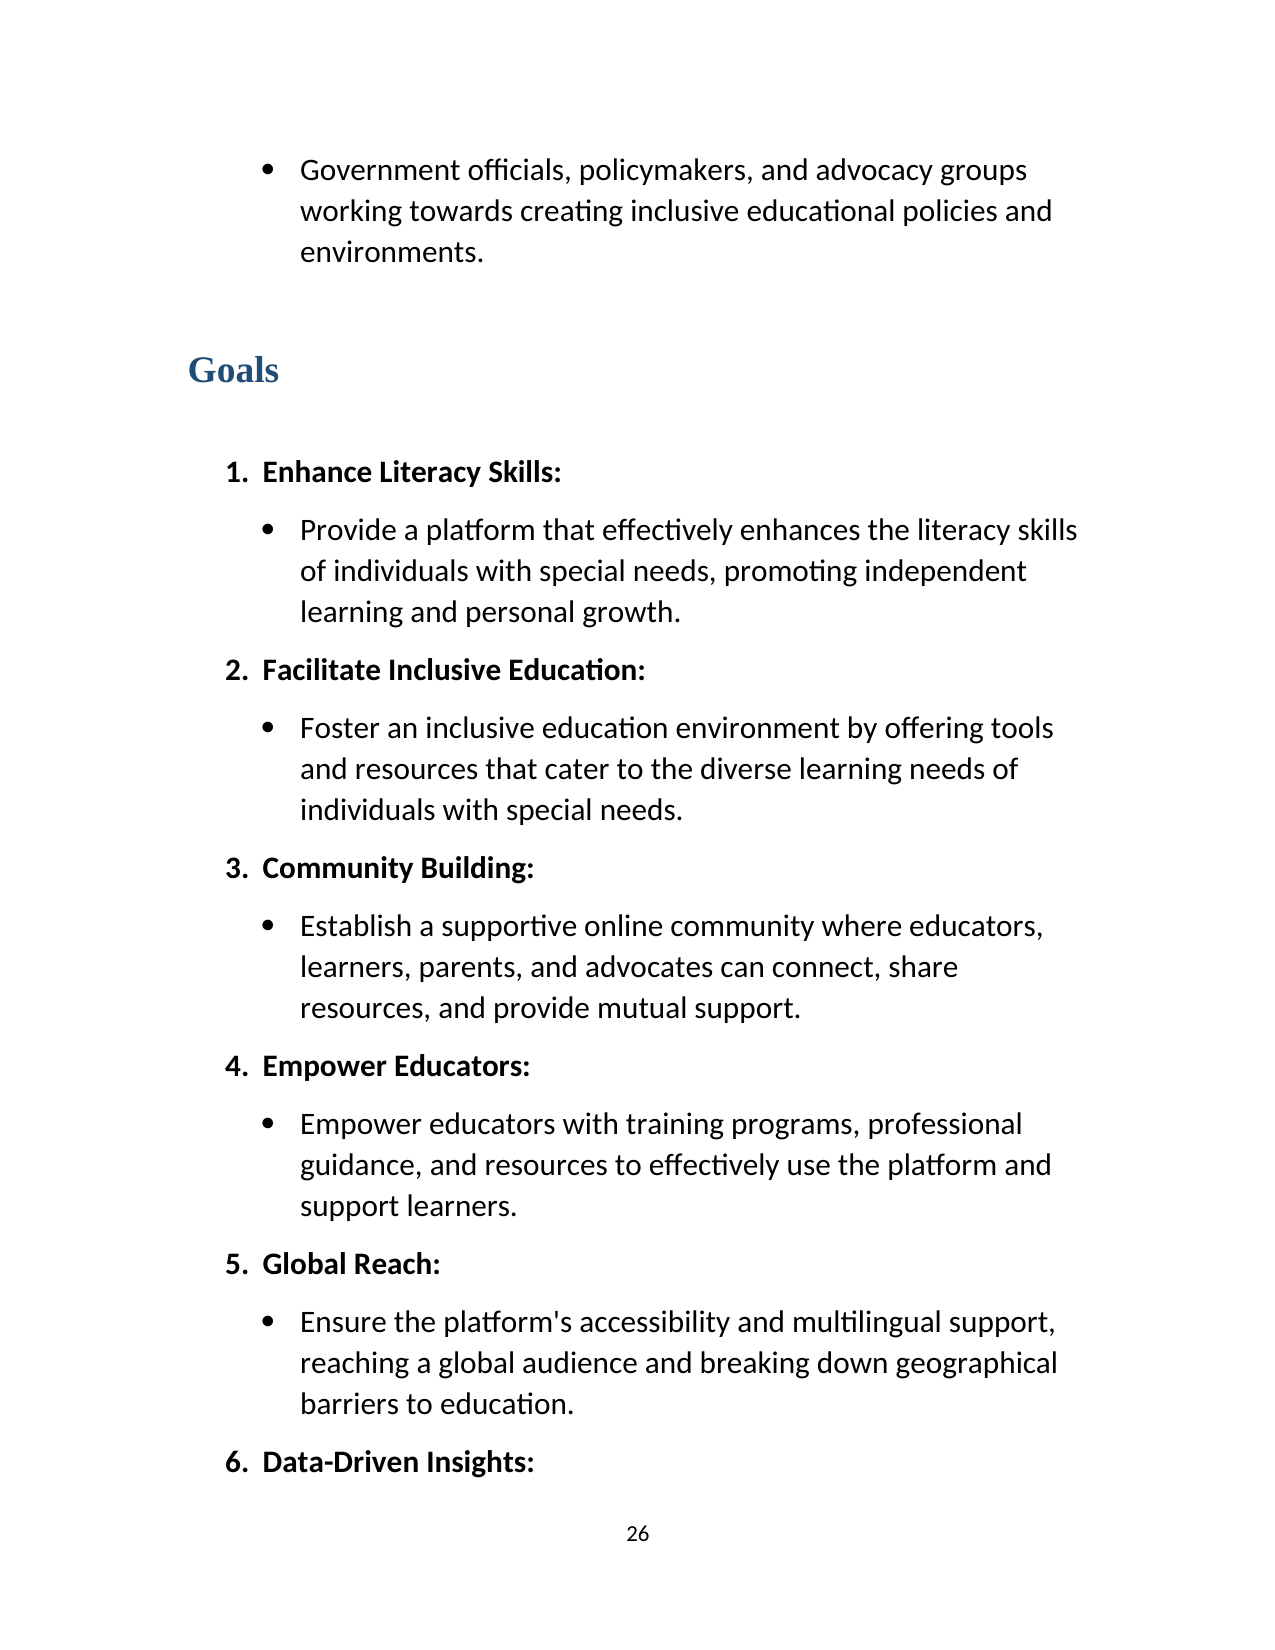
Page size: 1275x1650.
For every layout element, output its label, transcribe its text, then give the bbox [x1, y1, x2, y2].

list Community Building: [225, 848, 1087, 886]
list Empower Educators: [225, 1046, 1087, 1084]
list Enhance Literacy Skills: [225, 452, 1087, 490]
list Government officials, policymakers, and advocacy groups working towards creating inclusive educational policies and environments. [262, 150, 1087, 270]
text Goals [187, 348, 1087, 391]
list Global Reach: [225, 1244, 1087, 1282]
list Facilitate Inclusive Education: [225, 650, 1087, 688]
list Data-Driven Insights: [225, 1442, 1087, 1480]
list Provide a platform that effectively enhances the literacy skills of individuals with special needs, promoting independent learning and personal growth. [262, 510, 1087, 631]
list Foster an inclusive education environment by offering tools and resources that cater to the diverse learning needs of individuals with special needs. [262, 708, 1087, 828]
list Ensure the platform's accessibility and multilingual support, reaching a global audience and breaking down geographical barriers to education. [262, 1302, 1087, 1422]
list Empower educators with training programs, professional guidance, and resources to effectively use the platform and support learners. [262, 1104, 1087, 1224]
list Establish a supportive online community where educators, learners, parents, and advocates can connect, share resources, and provide mutual support. [262, 906, 1087, 1026]
